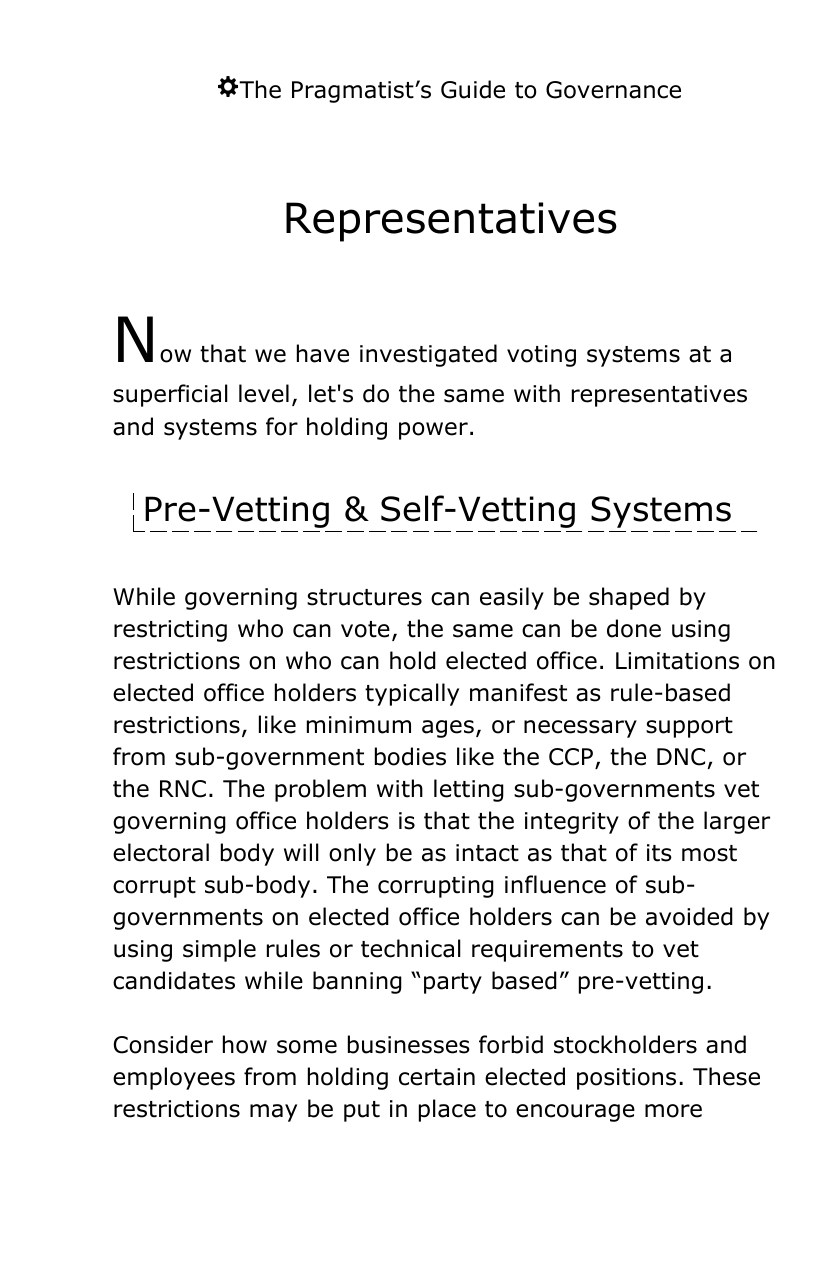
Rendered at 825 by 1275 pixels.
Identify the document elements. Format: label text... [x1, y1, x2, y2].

subtitle Representatives [112, 192, 787, 242]
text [112, 1030, 787, 1122]
subtitle Pre-Vetting & Self-Vetting Systems [133, 488, 757, 532]
picture [217, 75, 239, 98]
text While governing structures can easily be shaped by restricting who can vote, the same can be done using restrictions on who can hold elected office. Limitations on elected office holders typically manifest as rule-based restrictions, like minimum ages, or necessary support from sub-government bodies like the CCP, the DNC, or the RNC. The problem with letting sub-governments vet governing office holders is that the integrity of the larger electoral body will only be as intact as that of its most corrupt sub-body. The corrupting influence of sub-governments on elected office holders can be avoided by using simple rules or technical requirements to vet candidates while banning “party based” pre-vetting. [112, 582, 787, 994]
text Now that we have investigated voting systems at a superficial level, let's do the same with representatives and systems for holding power. [112, 300, 787, 440]
